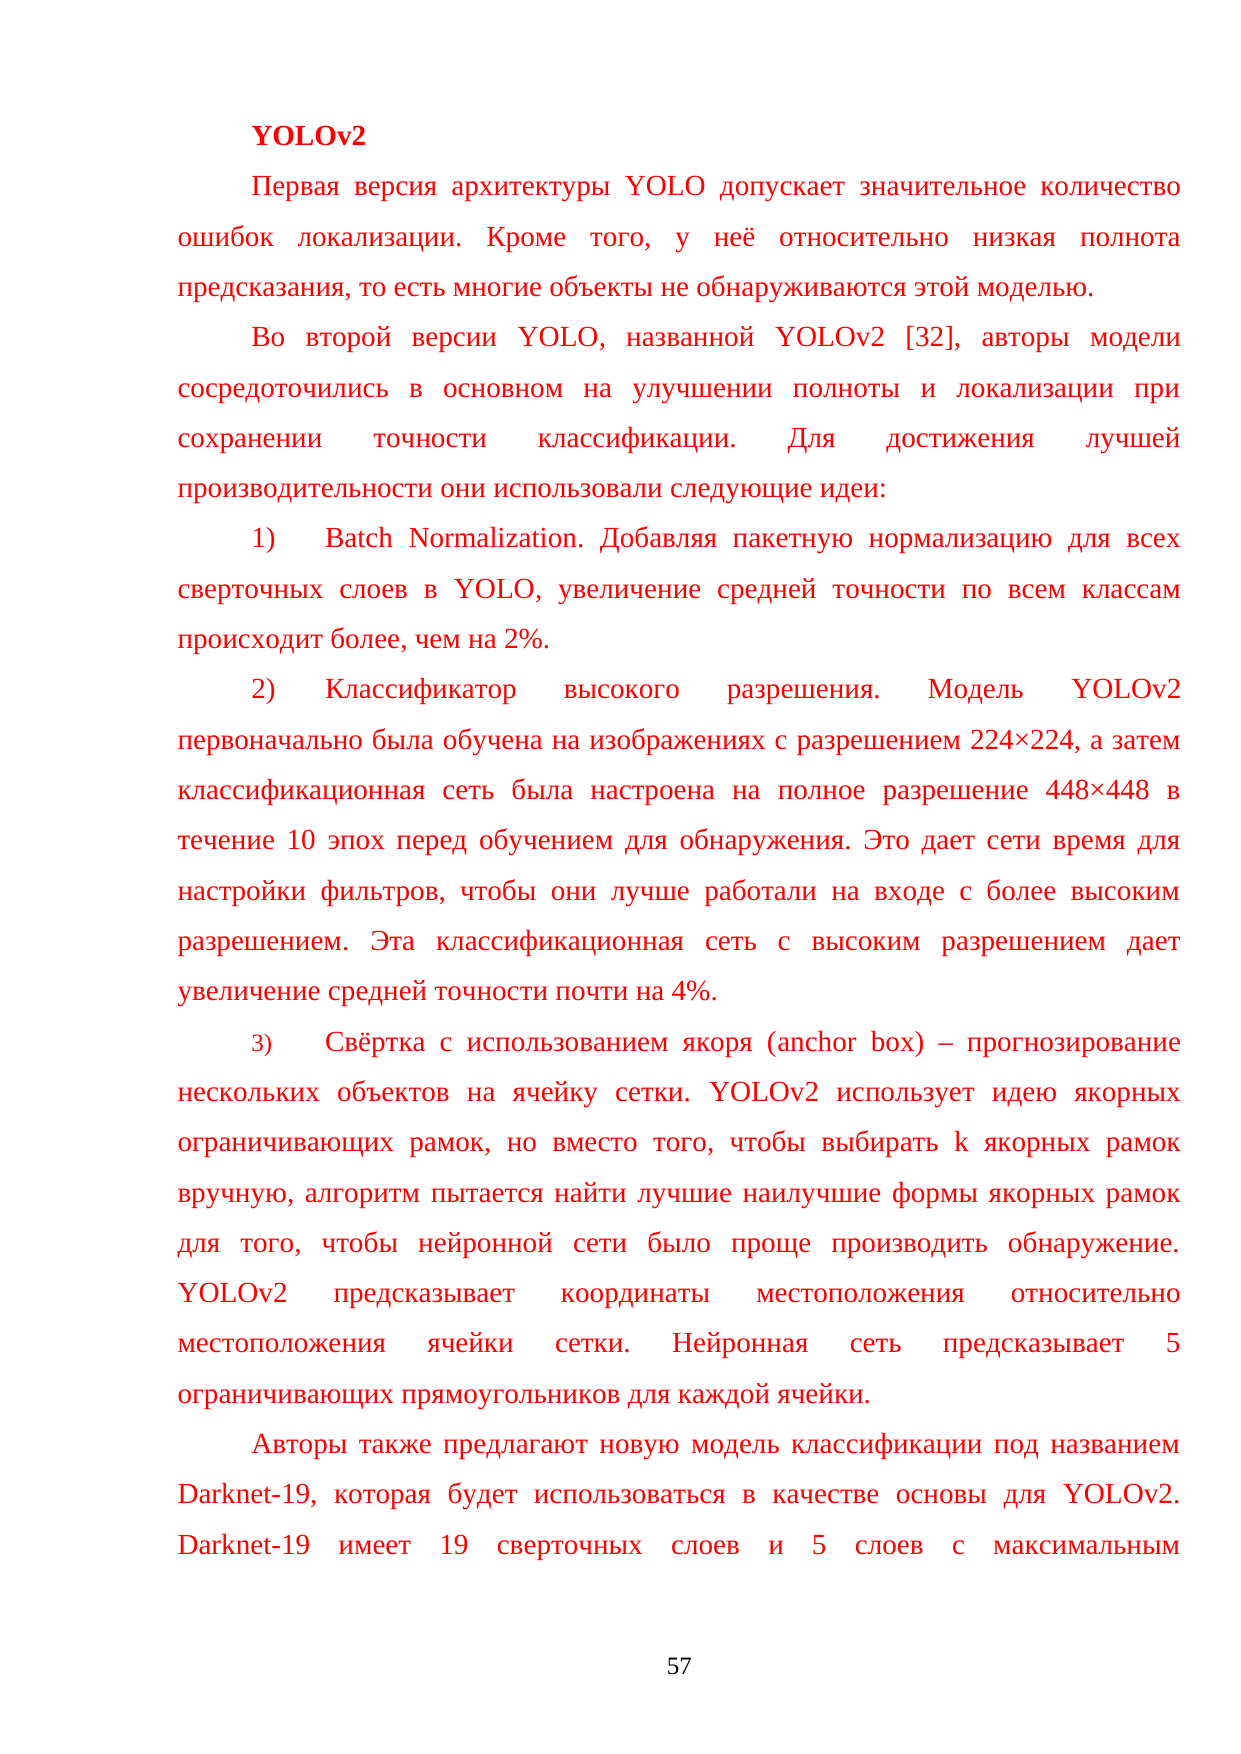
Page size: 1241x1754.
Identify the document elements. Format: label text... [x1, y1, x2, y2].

text YOLOv2 [177, 118, 1181, 152]
text Первая версия архитектуры YOLO допускает значительное количество ошибок локализации. Кроме того, у неё относительно низкая полнота предсказания, то есть многие объекты не обнаруживаются этой моделью. [177, 168, 1181, 303]
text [177, 1426, 1181, 1560]
list Классификатор высокого разрешения. Модель YOLOv2 первоначально была обучена на изображениях с разрешением 224×224, а затем классификационная сеть была настроена на полное разрешение 448×448 в течение 10 эпох перед обучением для обнаружения. Это дает сети время для настройки фильтров, чтобы они лучше работали на входе с более высоким разрешением. Эта классификационная сеть с высоким разрешением дает увеличение средней точности почти на 4%. [177, 672, 1181, 1007]
text Во второй версии YOLO, названной YOLOv2 [32], авторы модели сосредоточились в основном на улучшении полноты и локализации при сохранении точности классификации. Для достижения лучшей производительности они использовали следующие идеи: [177, 319, 1181, 504]
list Свёртка с использованием якоря (anchor box) – прогнозирование нескольких объектов на ячейку сетки. YOLOv2 использует идею якорных ограничивающих рамок, но вместо того, чтобы выбирать k якорных рамок вручную, алгоритм пытается найти лучшие наилучшие формы якорных рамок для того, чтобы нейронной сети было проще производить обнаружение. YOLOv2 предсказывает координаты местоположения относительно местоположения ячейки сетки. Нейронная сеть предсказывает 5 ограничивающих прямоугольников для каждой ячейки. [177, 1024, 1181, 1409]
list Batch Normalization. Добавляя пакетную нормализацию для всех сверточных слоев в YOLO, увеличение средней точности по всем классам происходит более, чем на 2%. [177, 521, 1181, 655]
